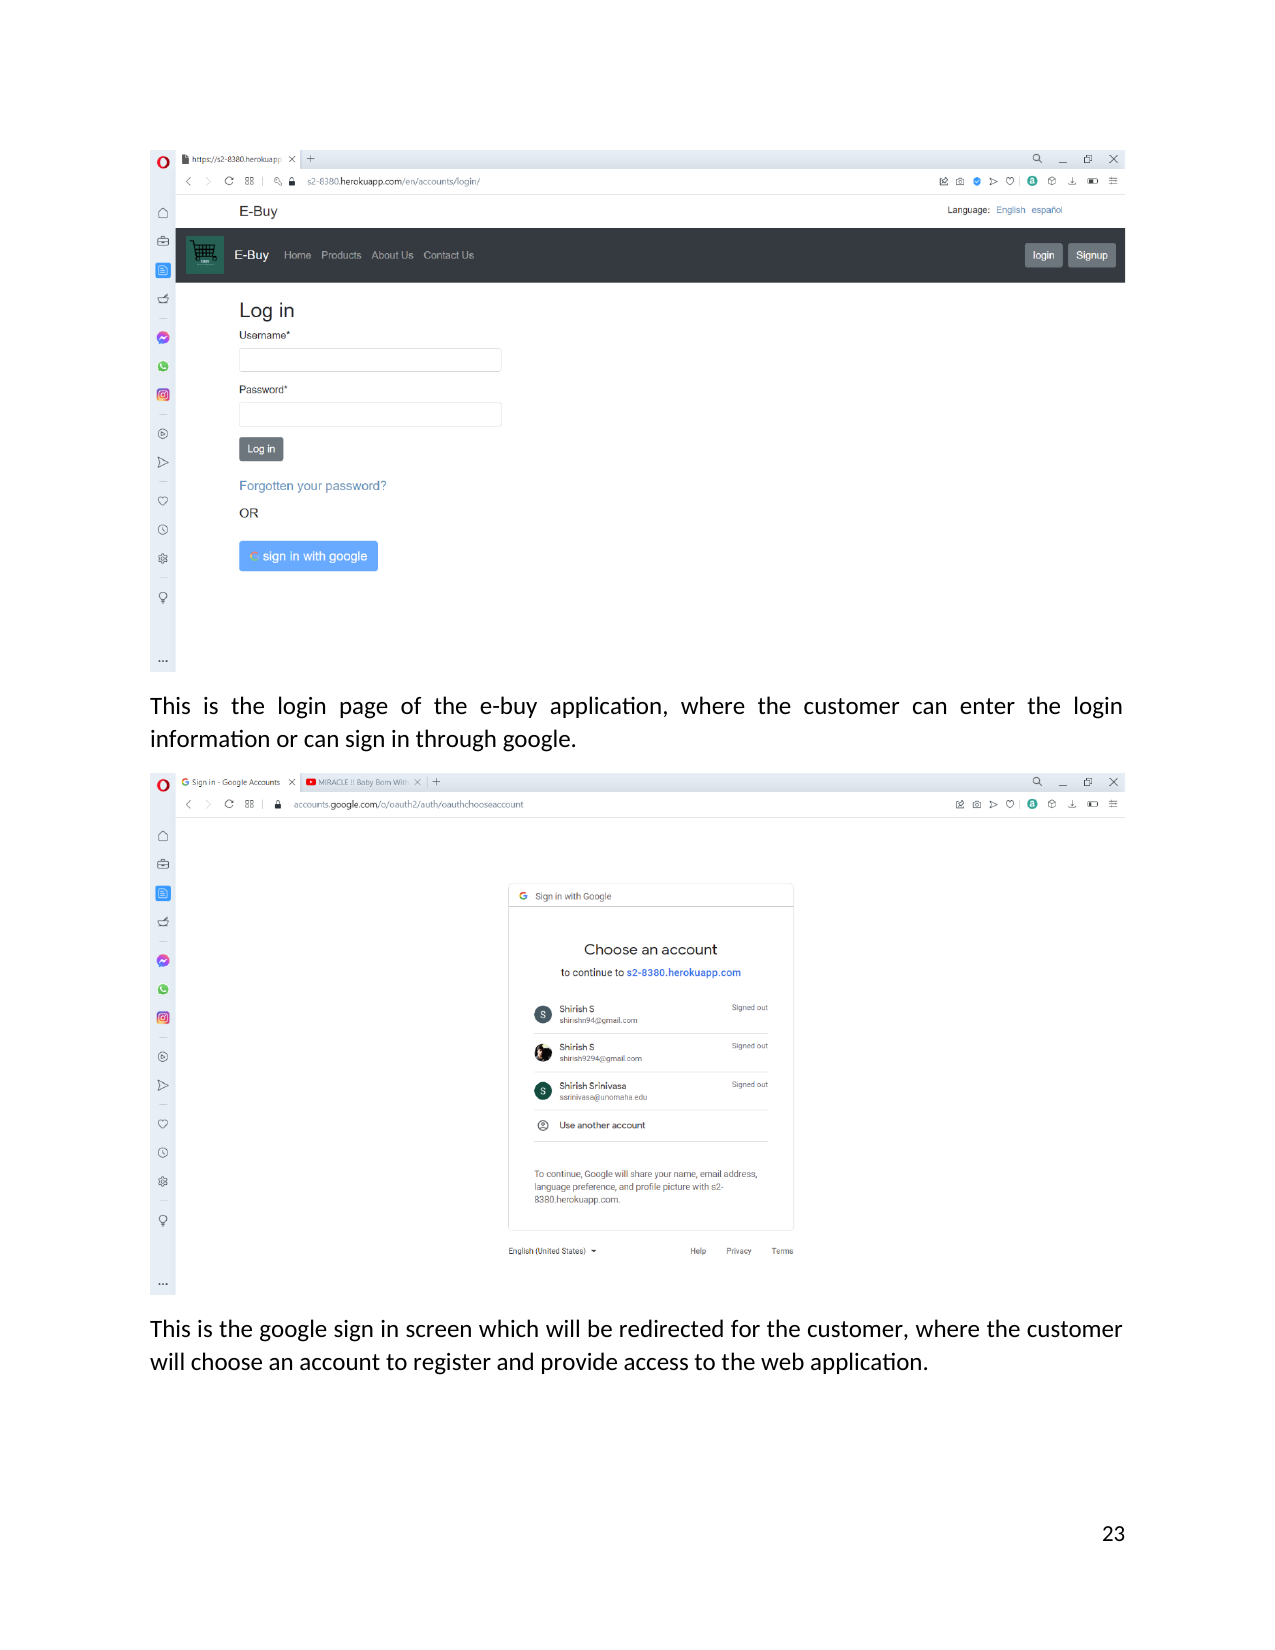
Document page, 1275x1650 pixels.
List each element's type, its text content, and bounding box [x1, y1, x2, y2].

text This is the login page of the e-buy application, where the customer can enter the login information or can sign in through google. [150, 691, 1125, 754]
picture [150, 773, 1125, 1295]
text This is the google sign in screen which will be redirected for the customer, where the customer will choose an account to register and provide access to the web application. [150, 1313, 1125, 1377]
picture [150, 150, 1125, 672]
